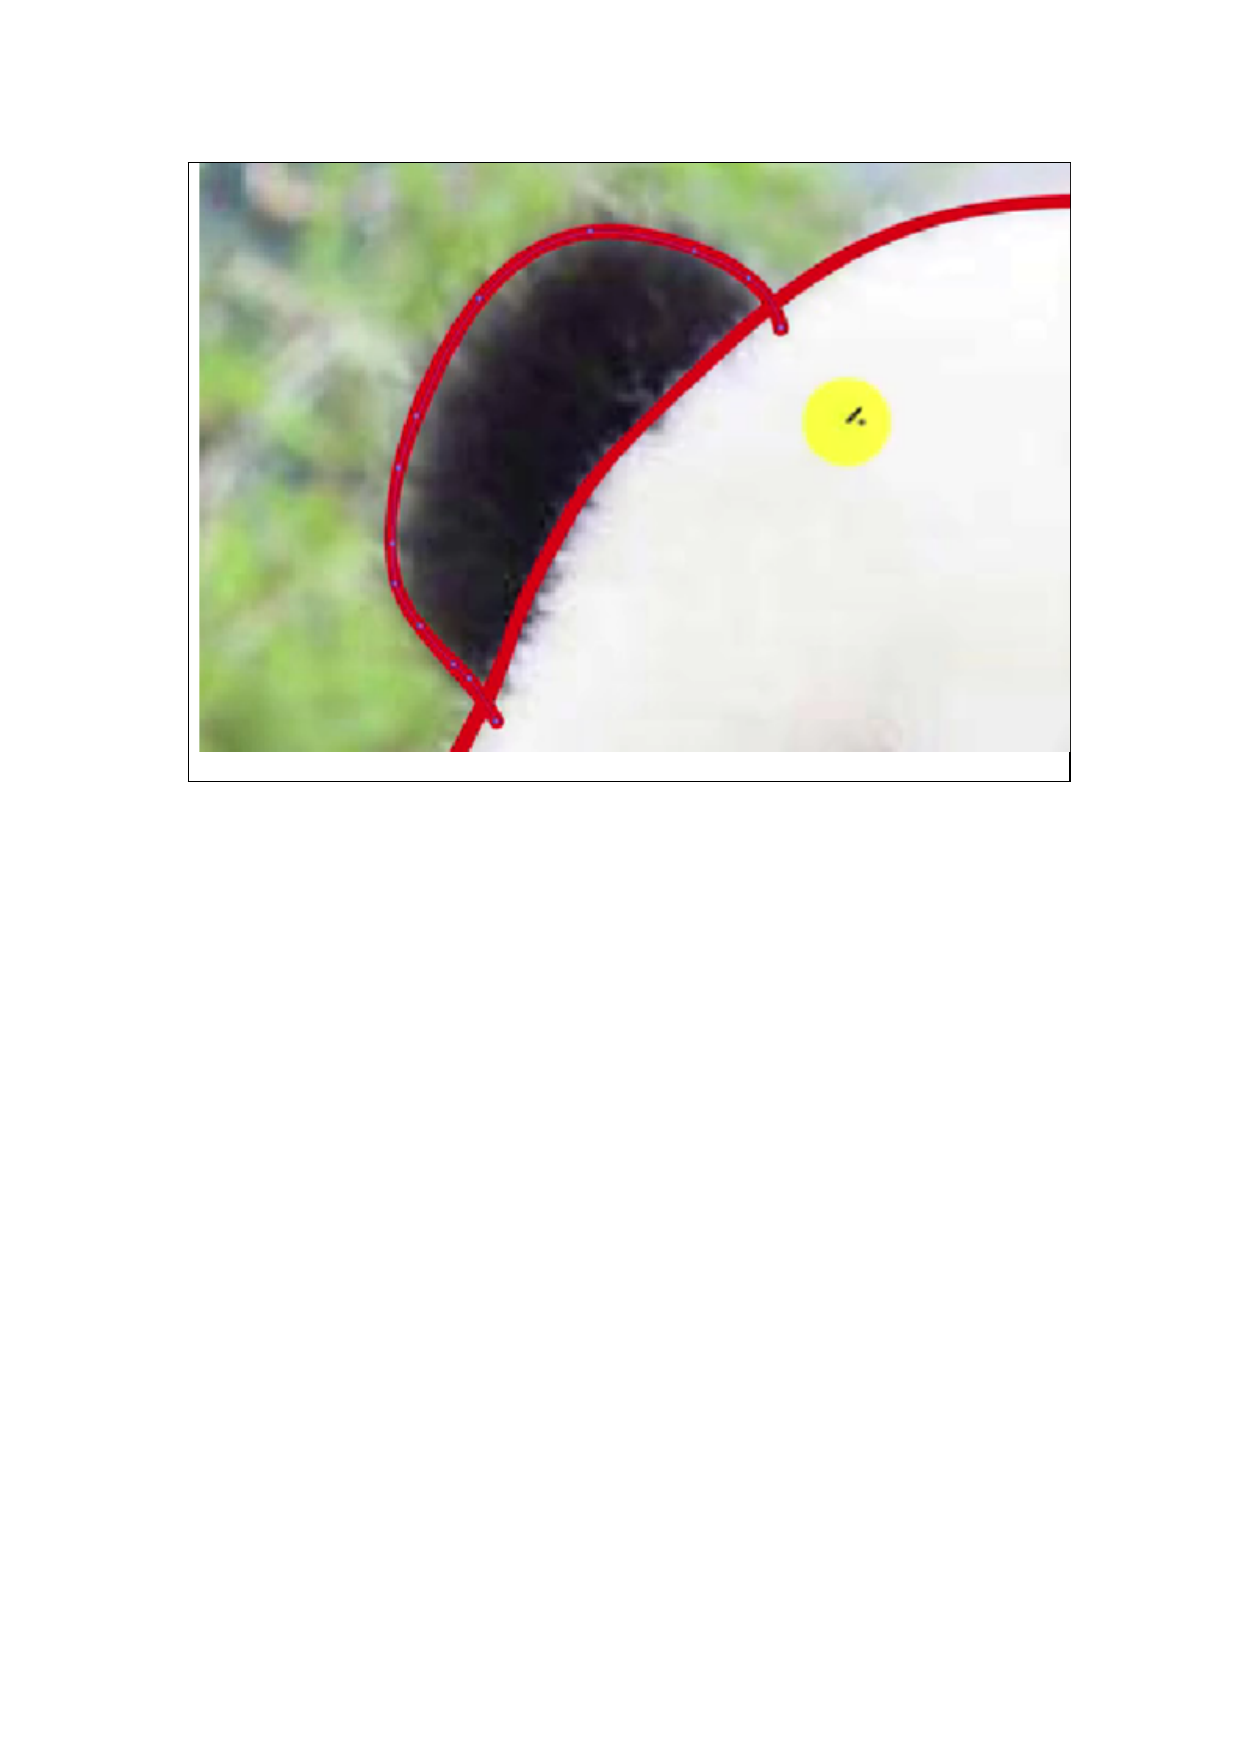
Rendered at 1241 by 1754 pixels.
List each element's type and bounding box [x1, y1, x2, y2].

table_cell [189, 163, 1069, 781]
picture [199, 163, 1071, 752]
